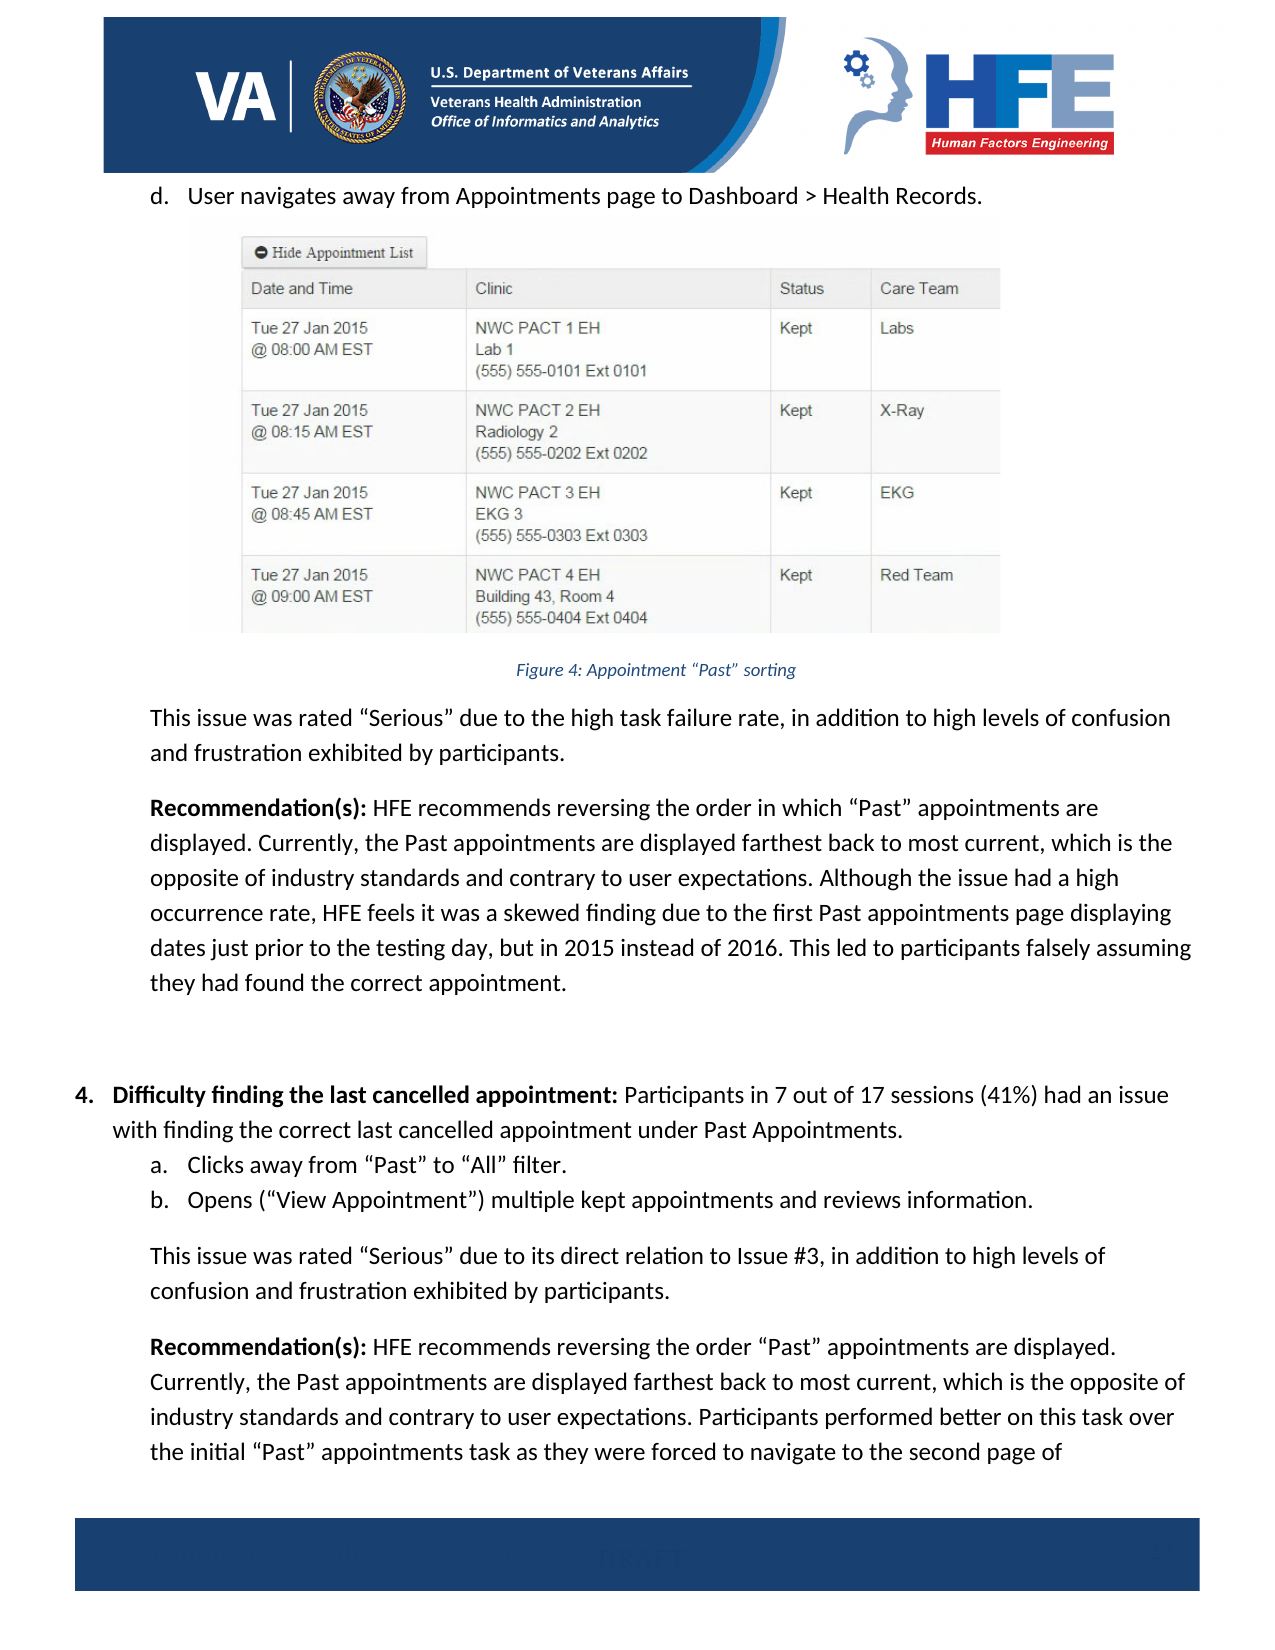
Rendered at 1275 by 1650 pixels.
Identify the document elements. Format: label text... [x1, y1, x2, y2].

picture [103, 17, 1227, 173]
list Difficulty finding the last cancelled appointment: Participants in 7 out of 17 sessions (41%) had an issue with finding the correct last cancelled appointment under Past Appointments. [75, 1079, 1200, 1145]
list Opens (“View Appointment”) multiple kept appointments and reviews information. [150, 1184, 1200, 1215]
picture [75, 1518, 1200, 1591]
text This issue was rated “Serious” due to its direct relation to Issue #3, in addition to high levels of confusion and frustration exhibited by participants. [150, 1240, 1200, 1306]
picture [187, 215, 1001, 633]
text Recommendation(s): HFE recommends reversing the order in which “Past” appointments are displayed. Currently, the Past appointments are displayed farthest back to most current, which is the opposite of industry standards and contrary to user expectations. Although the issue had a high occurrence rate, HFE feels it was a skewed finding due to the first Past appointments page displaying dates just prior to the testing day, but in 2015 instead of 2016. This led to participants falsely assuming they had found the correct appointment. [150, 793, 1200, 998]
list Clicks away from “Past” to “All” filter. [150, 1149, 1200, 1180]
text This issue was rated “Serious” due to the high task failure rate, in addition to high levels of confusion and frustration exhibited by participants. [150, 702, 1200, 767]
